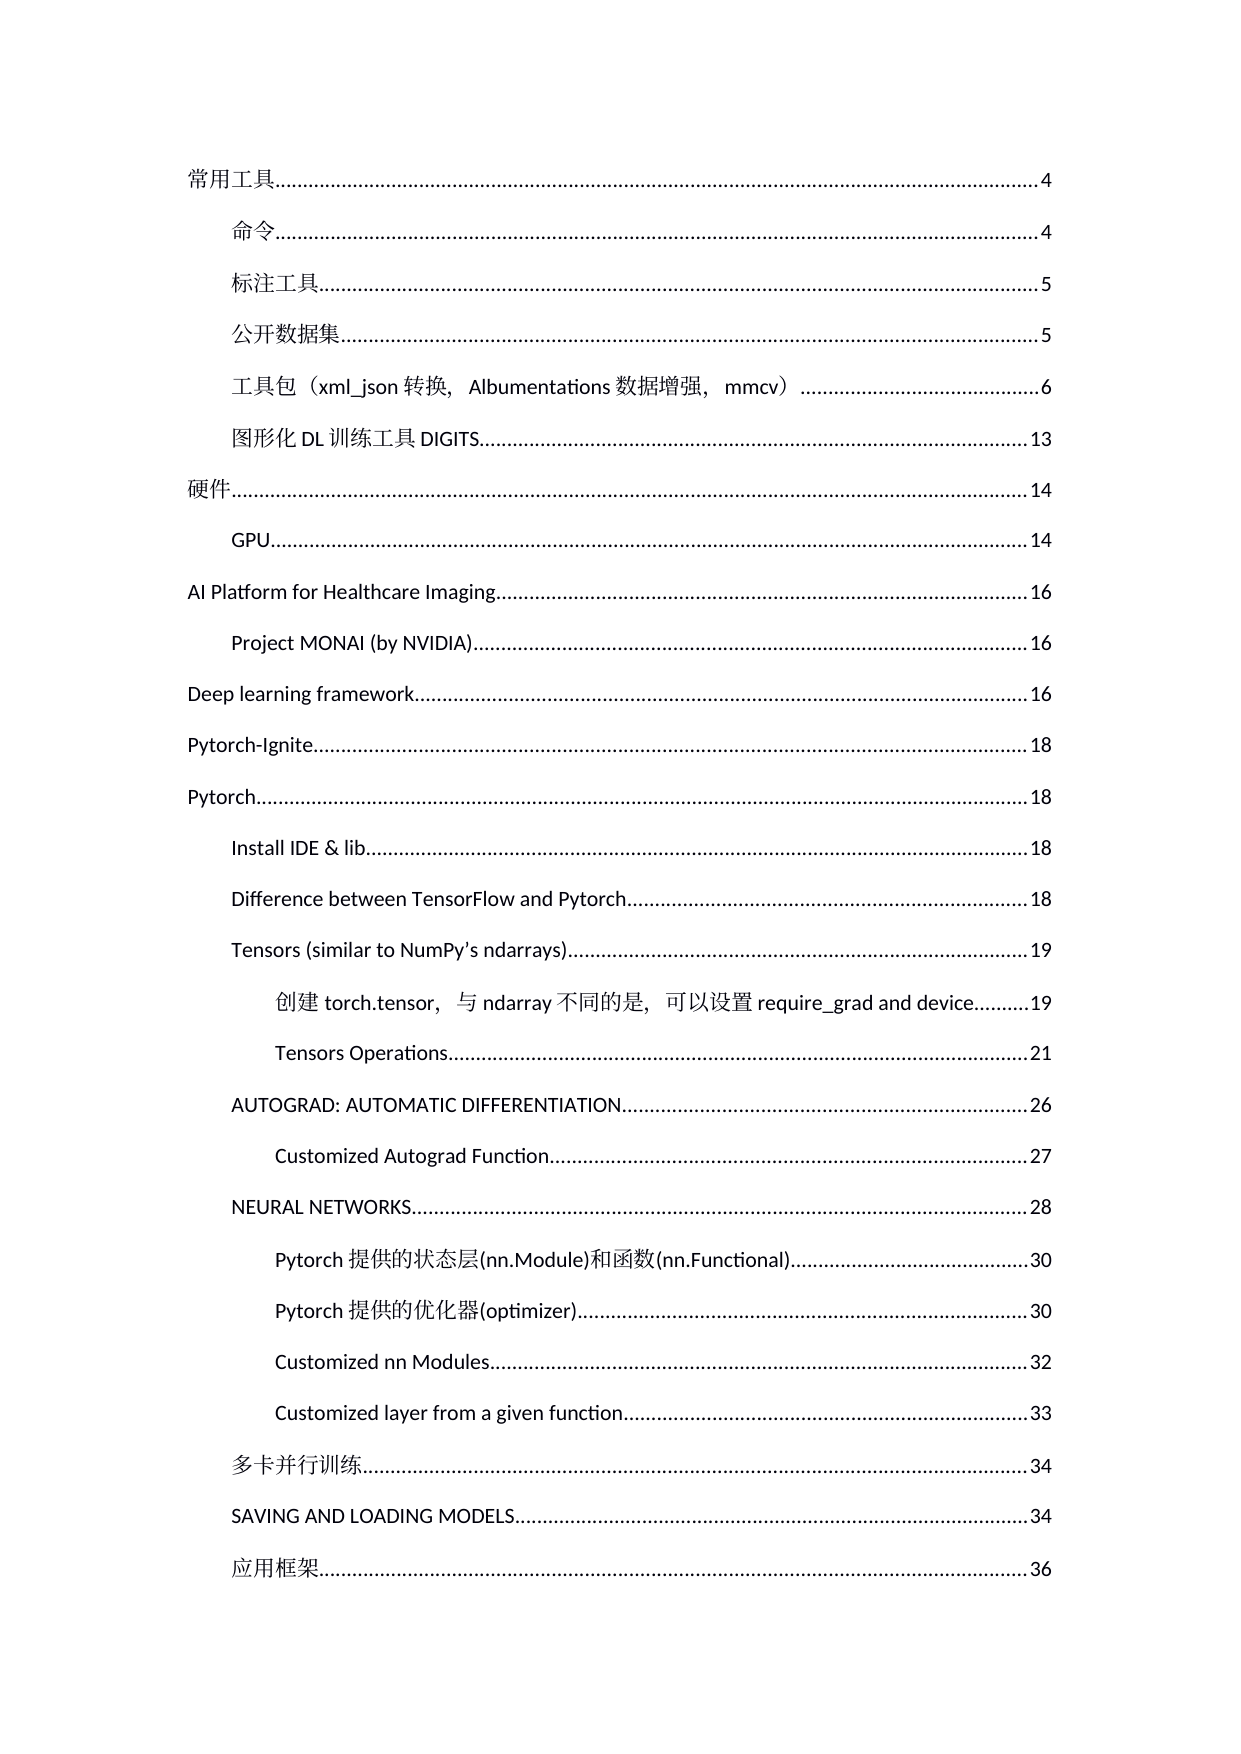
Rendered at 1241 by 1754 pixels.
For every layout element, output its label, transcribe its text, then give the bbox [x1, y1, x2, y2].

text 创建 torch.tensor，与ndarray不同的是，可以设置require_grad and device 19 [275, 985, 1053, 1017]
text Customized layer from a given function 33 [275, 1396, 1053, 1429]
text Customized nn Modules 32 [275, 1345, 1053, 1377]
text Pytorch-Ignite 18 [187, 729, 1053, 761]
text 常用工具 4 [187, 162, 1053, 194]
text 公开数据集 5 [231, 317, 1053, 349]
text Difference between TensorFlow and Pytorch 18 [231, 882, 1053, 915]
text Pytorch提供的状态层(nn.Module)和函数(nn.Functional) 30 [275, 1242, 1053, 1274]
text 命令 4 [231, 214, 1053, 246]
text Deep learning framework 16 [187, 677, 1053, 710]
text Pytorch 18 [187, 780, 1053, 812]
text Pytorch提供的优化器(optimizer) 30 [275, 1293, 1053, 1326]
text 硬件 14 [187, 472, 1053, 504]
text 应用框架 36 [231, 1550, 1053, 1583]
text 多卡并行训练 34 [231, 1447, 1053, 1480]
text Install IDE & lib 18 [231, 831, 1053, 864]
text 图形化DL训练工具DIGITS 13 [231, 420, 1053, 453]
text 工具包（xml_json转换，Albumentations数据增强，mmcv） 6 [231, 369, 1053, 401]
text Customized Autograd Function 27 [275, 1139, 1053, 1172]
text SAVING AND LOADING MODELS 34 [231, 1499, 1053, 1532]
text NEURAL NETWORKS 28 [231, 1190, 1053, 1223]
text Project MONAI (by NVIDIA) 16 [231, 626, 1053, 659]
text Tensors (similar to NumPy’s ndarrays) 19 [231, 934, 1053, 966]
text GPU 14 [231, 524, 1053, 556]
text AI Platform for Healthcare Imaging 16 [187, 575, 1053, 607]
text 标注工具 5 [231, 265, 1053, 298]
text Tensors Operations 21 [275, 1037, 1053, 1069]
text AUTOGRAD: AUTOMATIC DIFFERENTIATION 26 [231, 1088, 1053, 1120]
